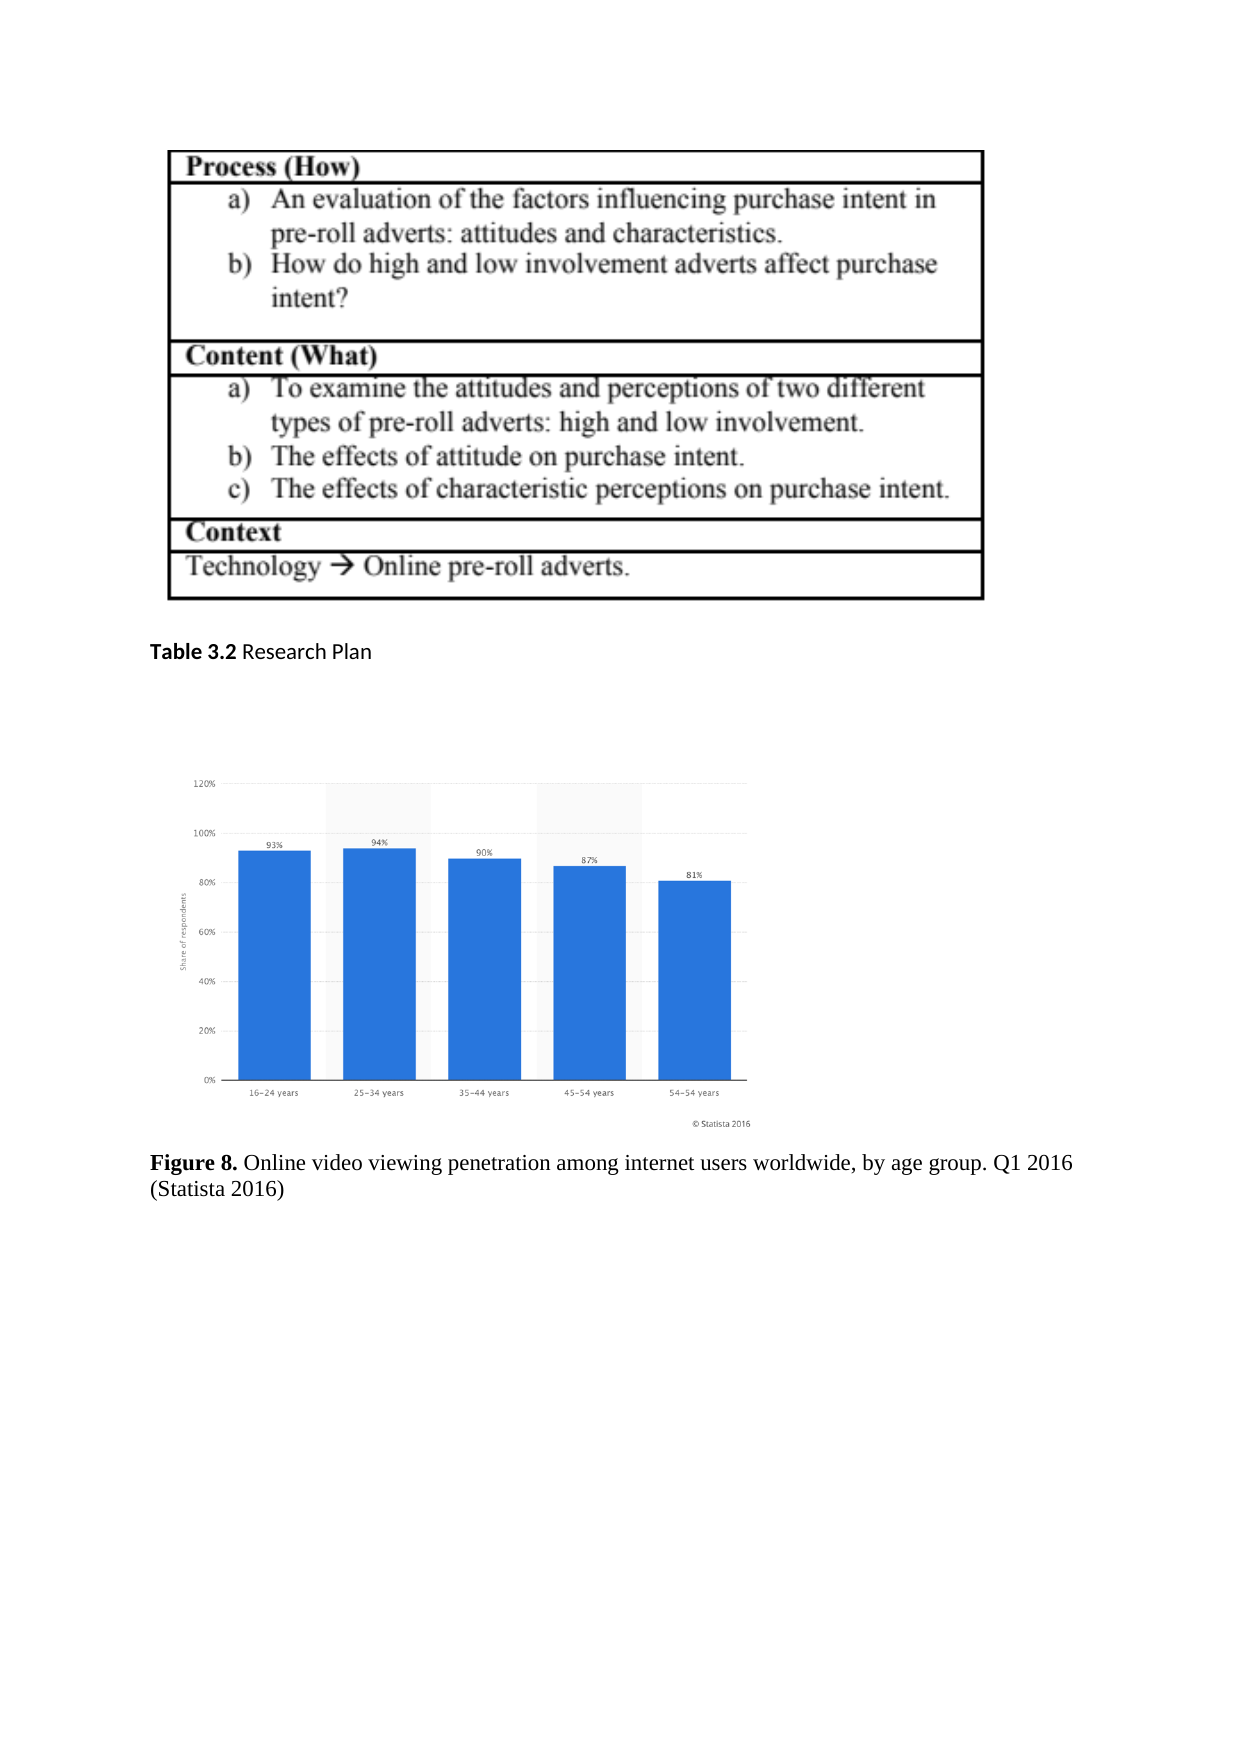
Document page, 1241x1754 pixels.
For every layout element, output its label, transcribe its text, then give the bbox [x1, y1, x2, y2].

picture [164, 764, 754, 1133]
text Table 3.2 Research Plan [150, 637, 1090, 665]
text Figure 8. Online video viewing penetration among internet users worldwide, by age group. Q1 2016 (Statista 2016) [150, 1149, 1090, 1202]
